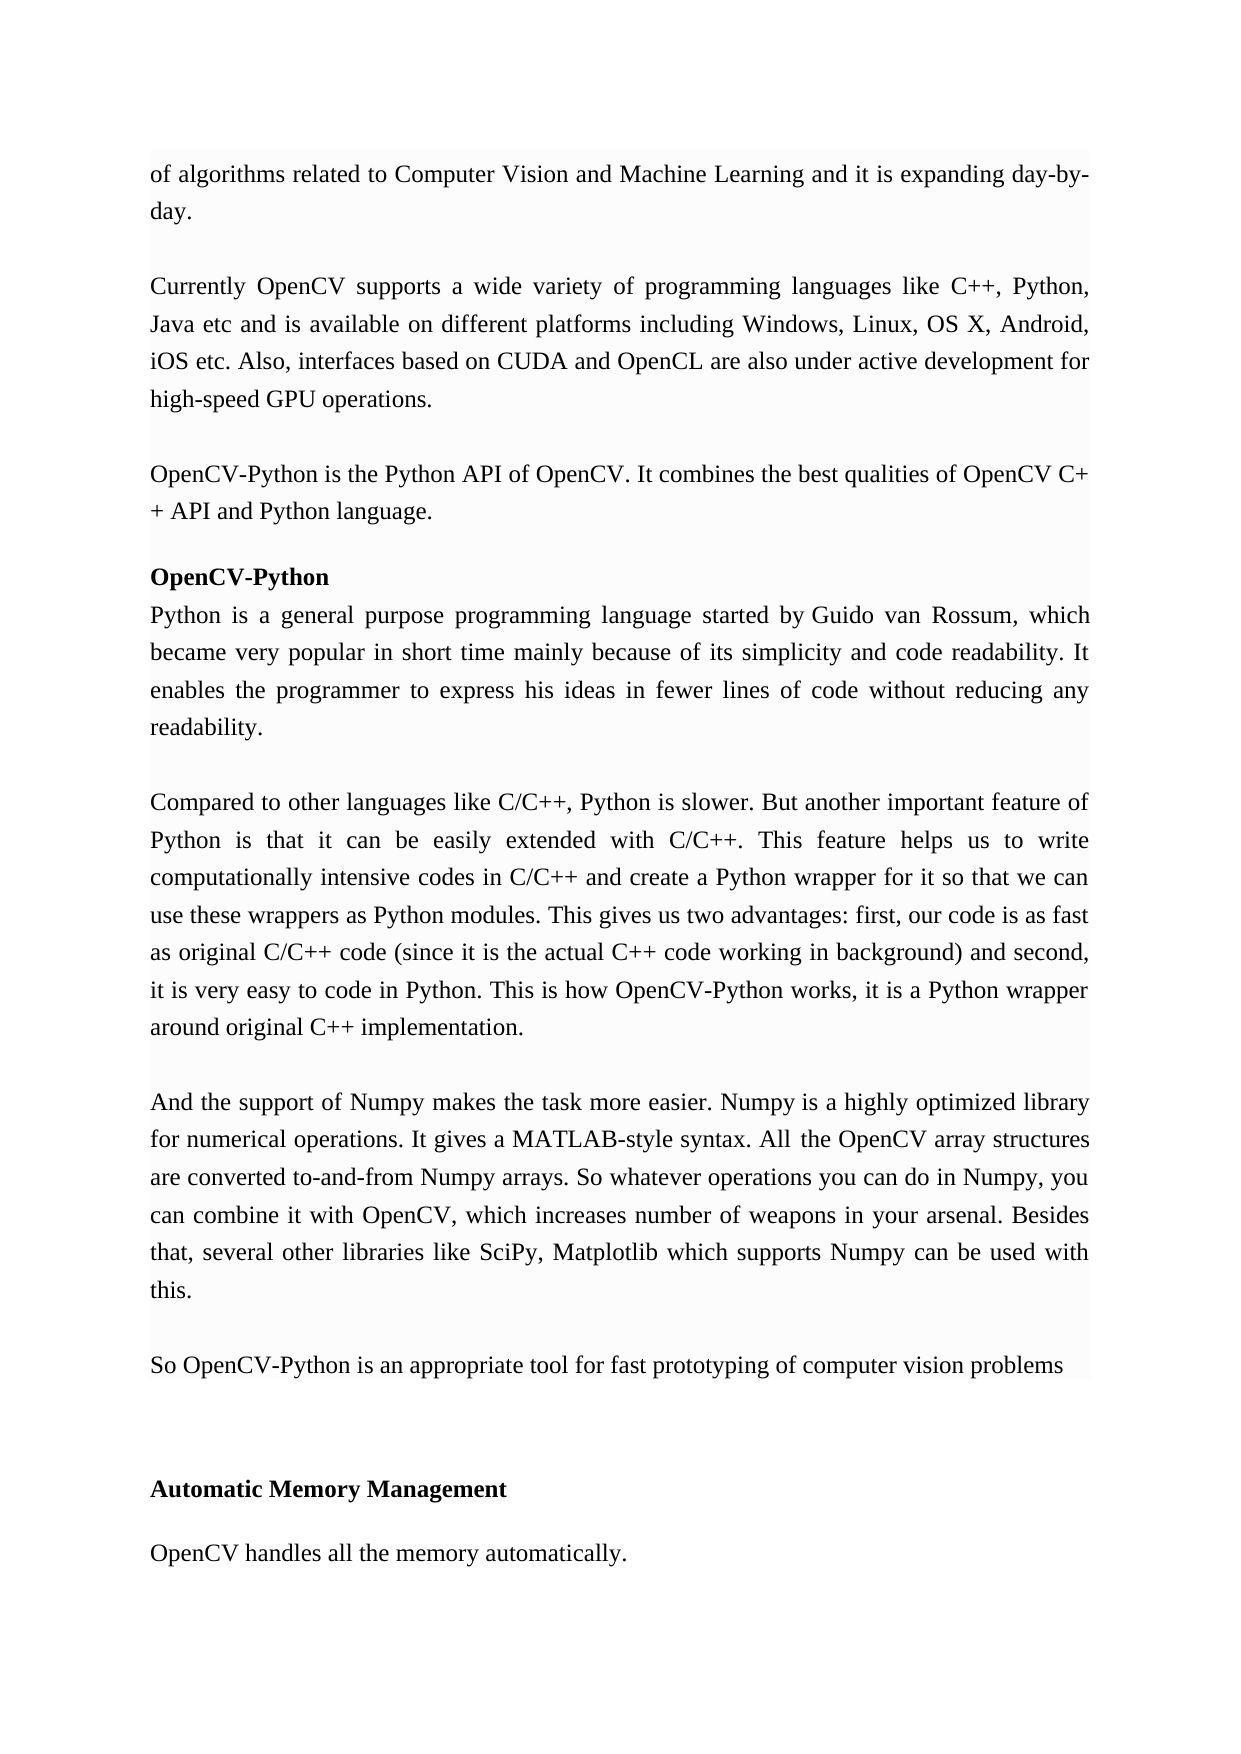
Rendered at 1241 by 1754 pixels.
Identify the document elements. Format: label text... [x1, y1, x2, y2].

subtitle OpenCV-Python [150, 562, 1090, 591]
text Compared to other languages like C/C++, Python is slower. But another important feature of Python is that it can be easily extended with C/C++. This feature helps us to write computationally intensive codes in C/C++ and create a Python wrapper for it so that we can use these wrappers as Python modules. This gives us two advantages: first, our code is as fast as original C/C++ code (since it is the actual C++ code working in background) and second, it is very easy to code in Python. This is how OpenCV-Python works, it is a Python wrapper around original C++ implementation. [150, 779, 1090, 1041]
text Automatic Memory Management [150, 1474, 1067, 1503]
text OpenCV handles all the memory automatically. [150, 1532, 1090, 1566]
text Python is a general purpose programming language started by Guido van Rossum, which became very popular in short time mainly because of its simplicity and code readability. It enables the programmer to express his ideas in fewer lines of code without reducing any readability. [150, 591, 1090, 741]
text OpenCV-Python is the Python API of OpenCV. It combines the best qualities of OpenCV C++ API and Python language. [150, 450, 1090, 525]
text So OpenCV-Python is an appropriate tool for fast prototyping of computer vision problems [150, 1341, 1090, 1379]
text Currently OpenCV supports a wide variety of programming languages like C++, Python, Java etc and is available on different platforms including Windows, Linux, OS X, Android, iOS etc. Also, interfaces based on CUDA and OpenCL are also under active development for high-speed GPU operations. [150, 262, 1090, 412]
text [150, 150, 1090, 225]
text And the support of Numpy makes the task more easier. Numpy is a highly optimized library for numerical operations. It gives a MATLAB-style syntax. All the OpenCV array structures are converted to-and-from Numpy arrays. So whatever operations you can do in Numpy, you can combine it with OpenCV, which increases number of weapons in your arsenal. Besides that, several other libraries like SciPy, Matplotlib which supports Numpy can be used with this. [150, 1079, 1090, 1304]
